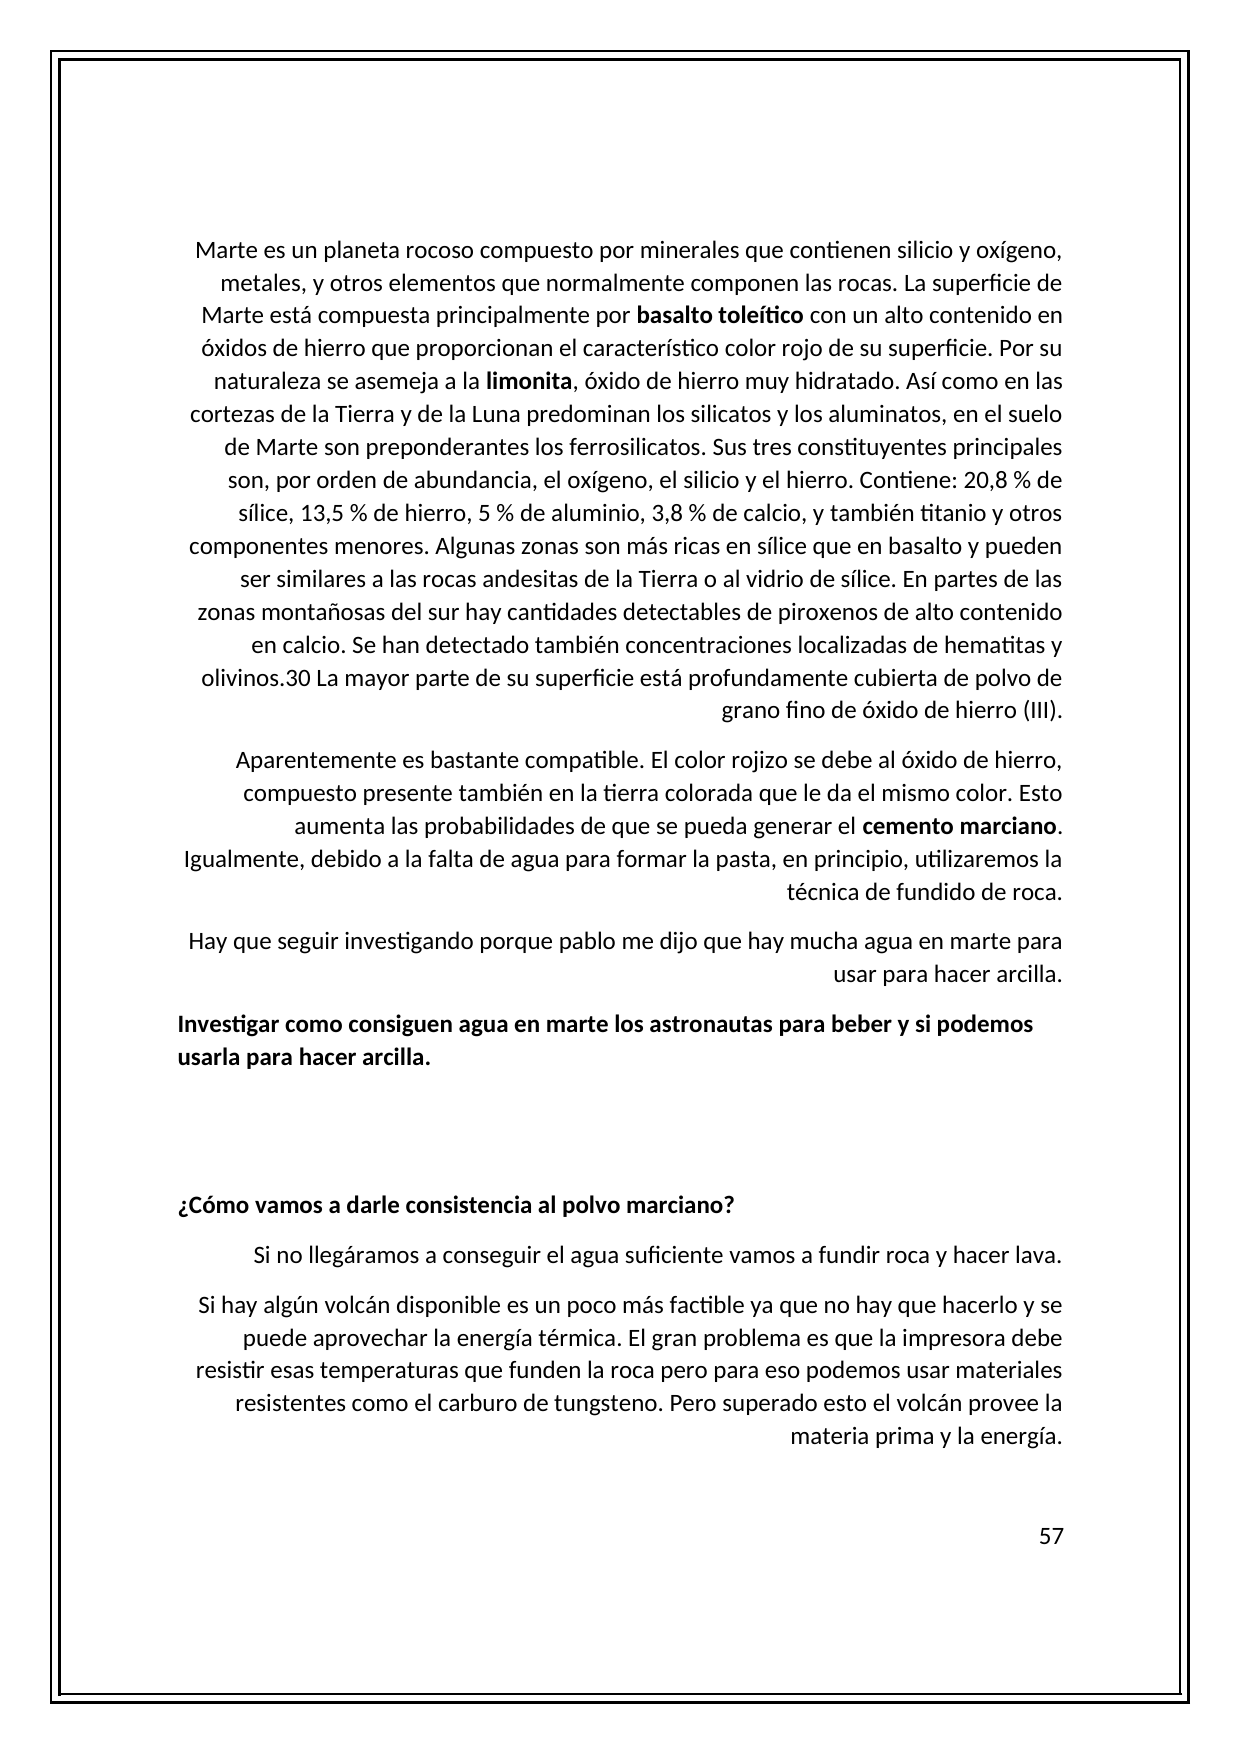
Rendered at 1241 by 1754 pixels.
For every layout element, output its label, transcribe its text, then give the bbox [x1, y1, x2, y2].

text ¿Cómo vamos a darle consistencia al polvo marciano? [177, 1190, 1063, 1220]
text Aparentemente es bastante compatible. El color rojizo se debe al óxido de hierro, compuesto presente también en la tierra colorada que le da el mismo color. Esto aumenta las probabilidades de que se pueda generar el cemento marciano. Igualmente, debido a la falta de agua para formar la pasta, en principio, utilizaremos la técnica de fundido de roca. [177, 744, 1063, 906]
text Hay que seguir investigando porque pablo me dijo que hay mucha agua en marte para usar para hacer arcilla. [177, 926, 1063, 989]
text Si no llegáramos a conseguir el agua suficiente vamos a fundir roca y hacer lava. [177, 1239, 1063, 1270]
text Si hay algún volcán disponible es un poco más factible ya que no hay que hacerlo y se puede aprovechar la energía térmica. El gran problema es que la impresora debe resistir esas temperaturas que funden la roca pero para eso podemos usar materiales resistentes como el carburo de tungsteno. Pero superado esto el volcán provee la materia prima y la energía. [177, 1289, 1063, 1451]
text Marte es un planeta rocoso compuesto por minerales que contienen silicio y oxígeno, metales, y otros elementos que normalmente componen las rocas. La superficie de Marte está compuesta principalmente por basalto toleítico con un alto contenido en óxidos de hierro que proporcionan el característico color rojo de su superficie. Por su naturaleza se asemeja a la limonita, óxido de hierro muy hidratado. Así como en las cortezas de la Tierra y de la Luna predominan los silicatos y los aluminatos, en el suelo de Marte son preponderantes los ferrosilicatos. Sus tres constituyentes principales son, por orden de abundancia, el oxígeno, el silicio y el hierro. Contiene: 20,8 % de sílice, 13,5 % de hierro, 5 % de aluminio, 3,8 % de calcio, y también titanio y otros componentes menores. Algunas zonas son más ricas en sílice que en basalto y pueden ser similares a las rocas andesitas de la Tierra o al vidrio de sílice. En partes de las zonas montañosas del sur hay cantidades detectables de piroxenos de alto contenido en calcio. Se han detectado también concentraciones localizadas de hematitas y olivinos.30 La mayor parte de su superficie está profundamente cubierta de polvo de grano fino de óxido de hierro (III). [177, 234, 1063, 725]
text Investigar como consiguen agua en marte los astronautas para beber y si podemos usarla para hacer arcilla. [177, 1008, 1063, 1071]
